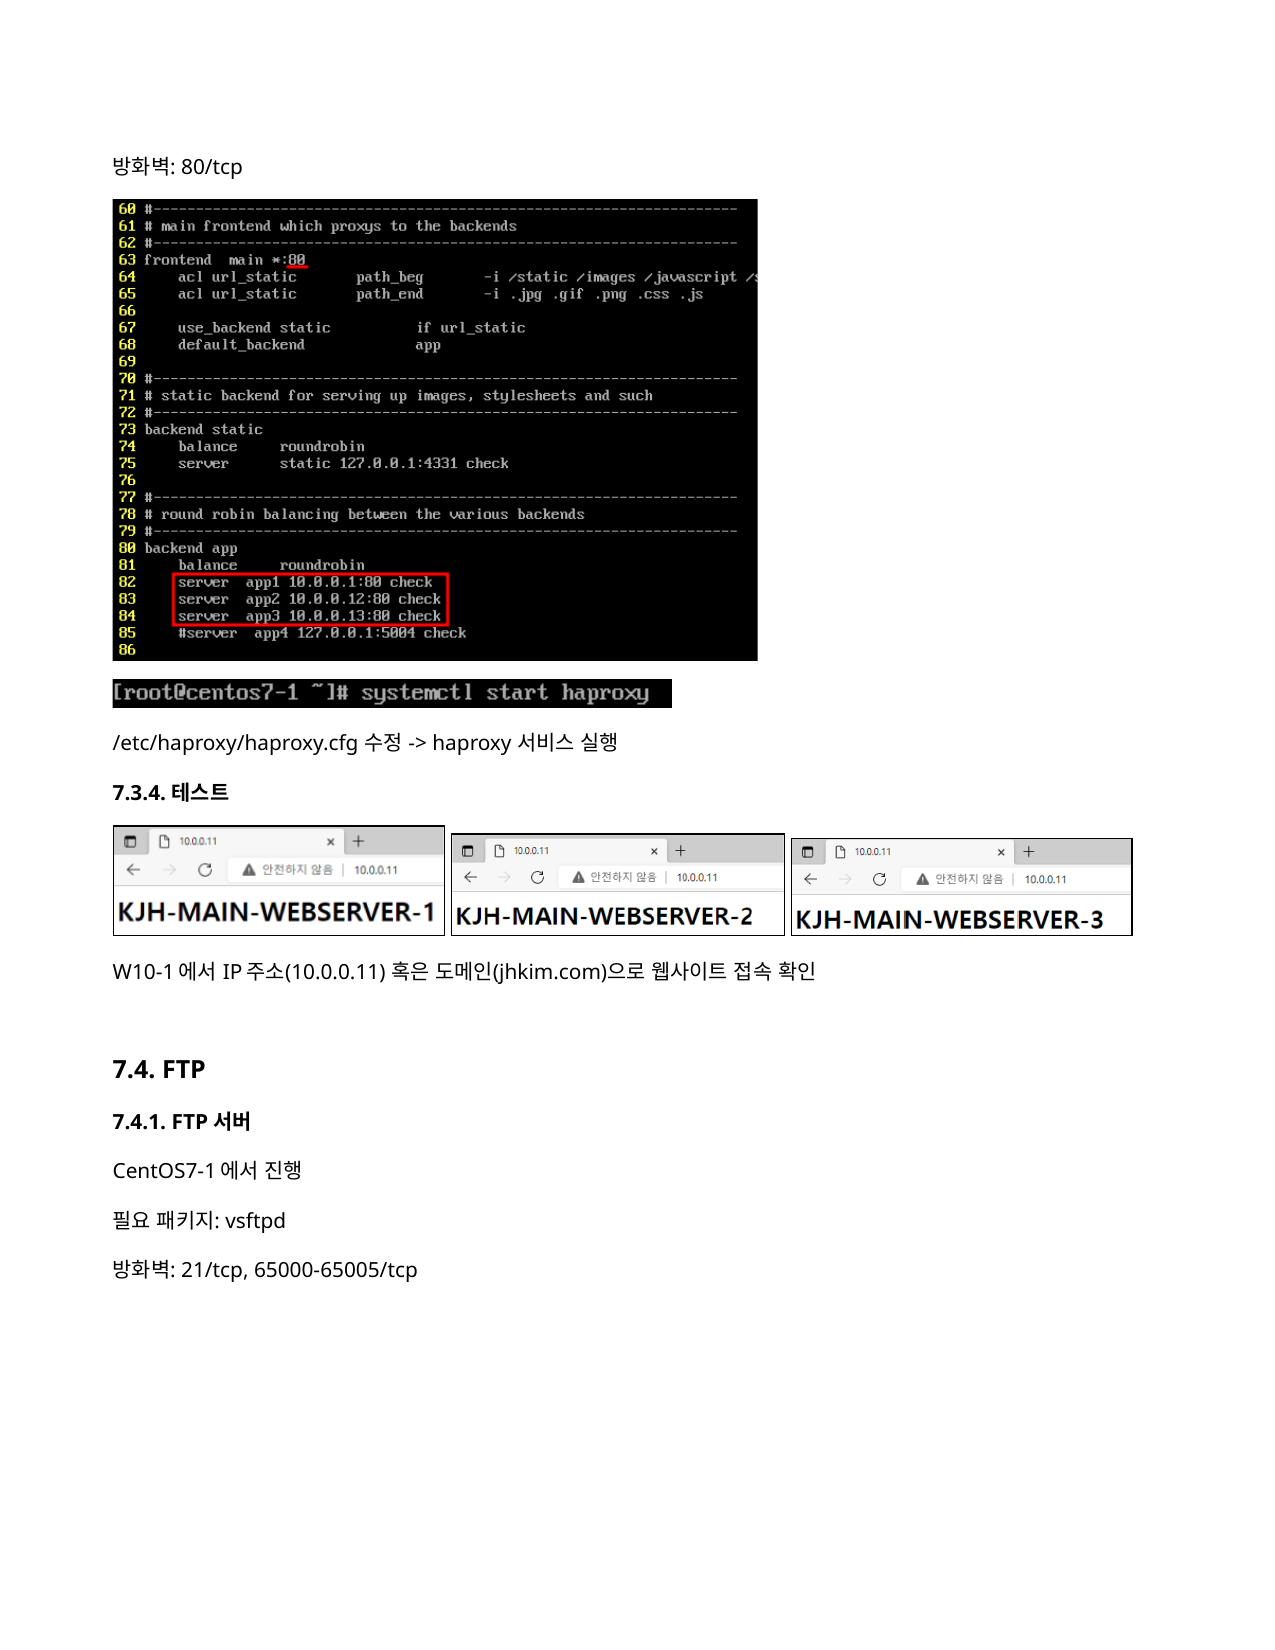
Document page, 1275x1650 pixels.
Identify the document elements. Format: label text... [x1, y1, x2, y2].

text CentOS7-1에서 진행 [112, 1154, 1162, 1185]
picture [452, 835, 784, 935]
picture [114, 827, 444, 935]
picture [112, 679, 672, 708]
text 방화벽: 21/tcp, 65000-65005/tcp [112, 1253, 1162, 1283]
text 필요 패키지: vsftpd [112, 1204, 1162, 1234]
subtitle 7.4. FTP [112, 1052, 1162, 1086]
text W10-1에서 IP주소(10.0.0.11) 혹은 도메인(jhkim.com)으로 웹사이트 접속 확인 [112, 955, 1162, 985]
text 7.4.1. FTP 서버 [112, 1105, 1162, 1135]
picture [792, 839, 1131, 935]
text 7.3.4. 테스트 [112, 776, 1162, 806]
text 방화벽: 80/tcp [112, 150, 1162, 180]
text /etc/haproxy/haproxy.cfg 수정 -> haproxy 서비스 실행 [112, 726, 1162, 757]
picture [112, 199, 758, 661]
